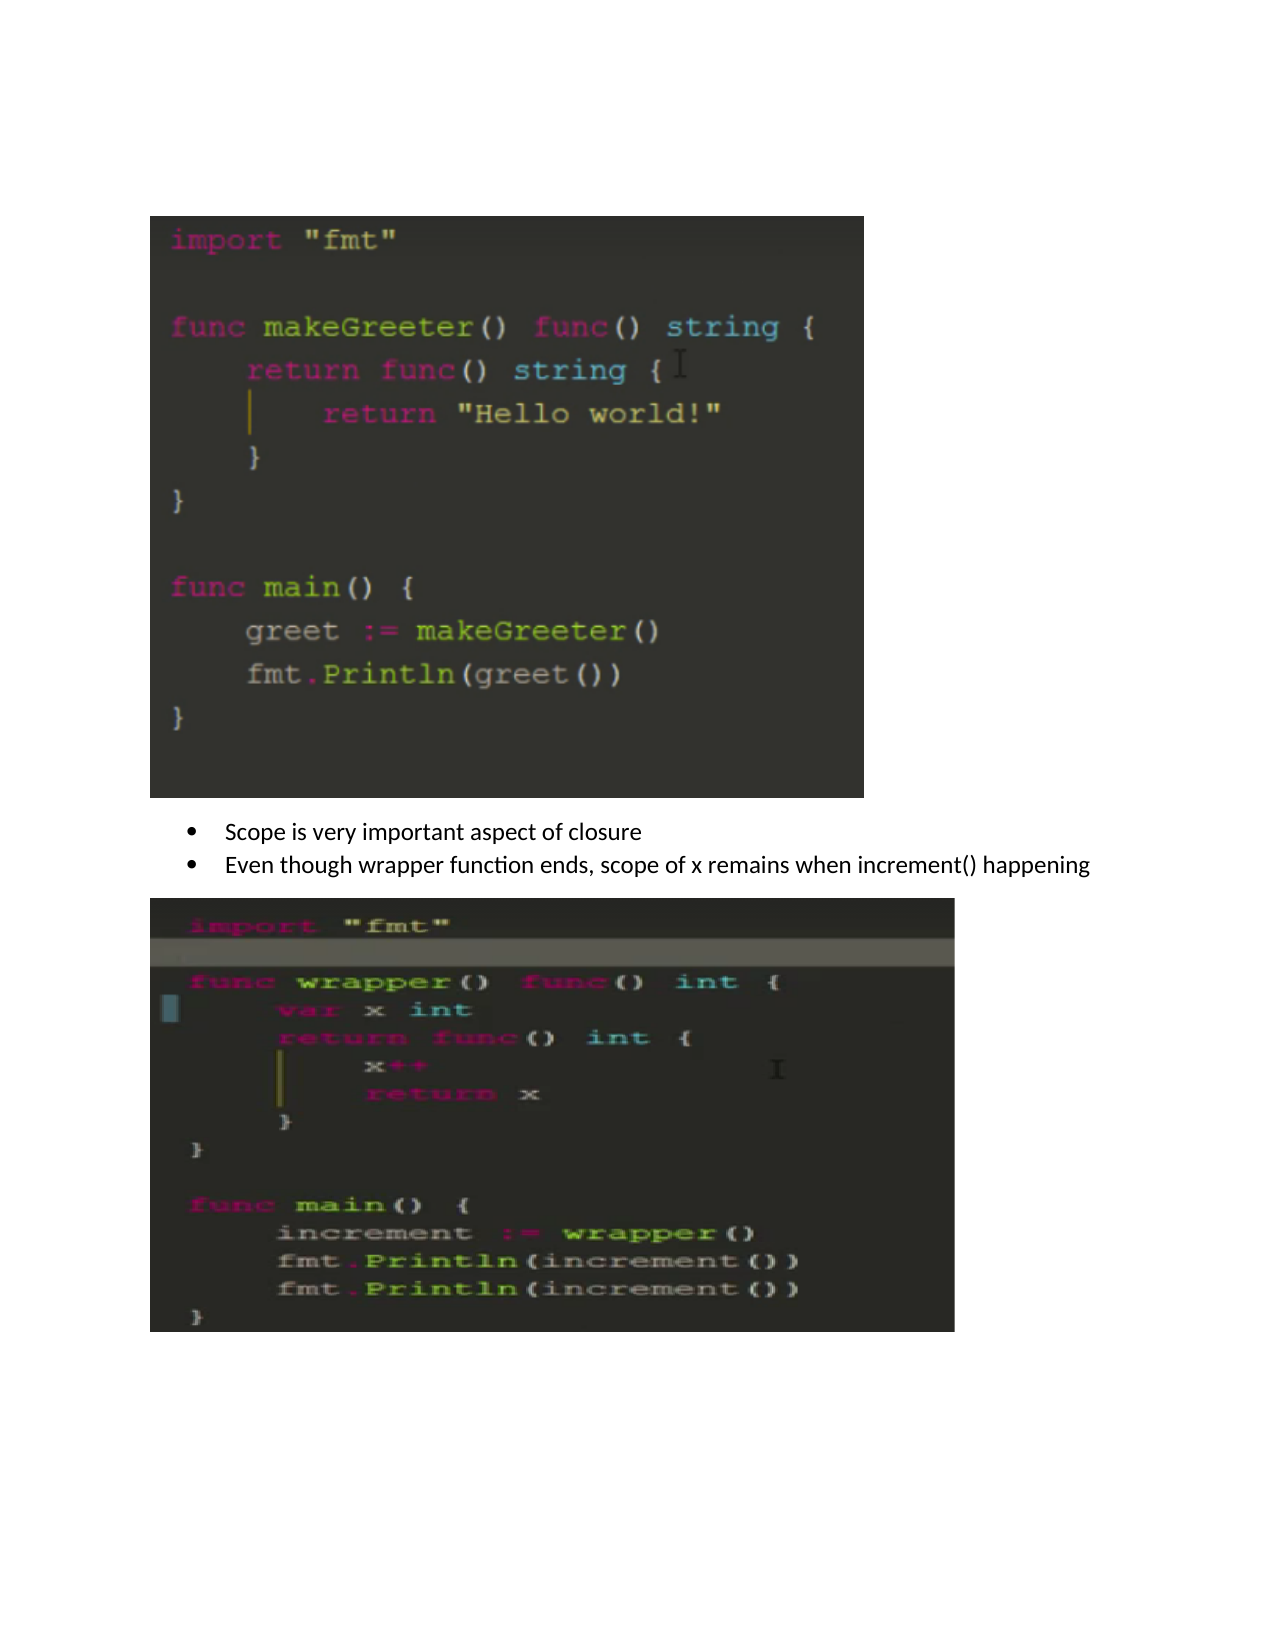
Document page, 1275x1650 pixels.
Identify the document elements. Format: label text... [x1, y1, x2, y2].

list Scope is very important aspect of closure [187, 816, 1125, 847]
list Even though wrapper function ends, scope of x remains when increment() happening [187, 849, 1125, 880]
picture [150, 898, 955, 1332]
picture [150, 216, 864, 798]
